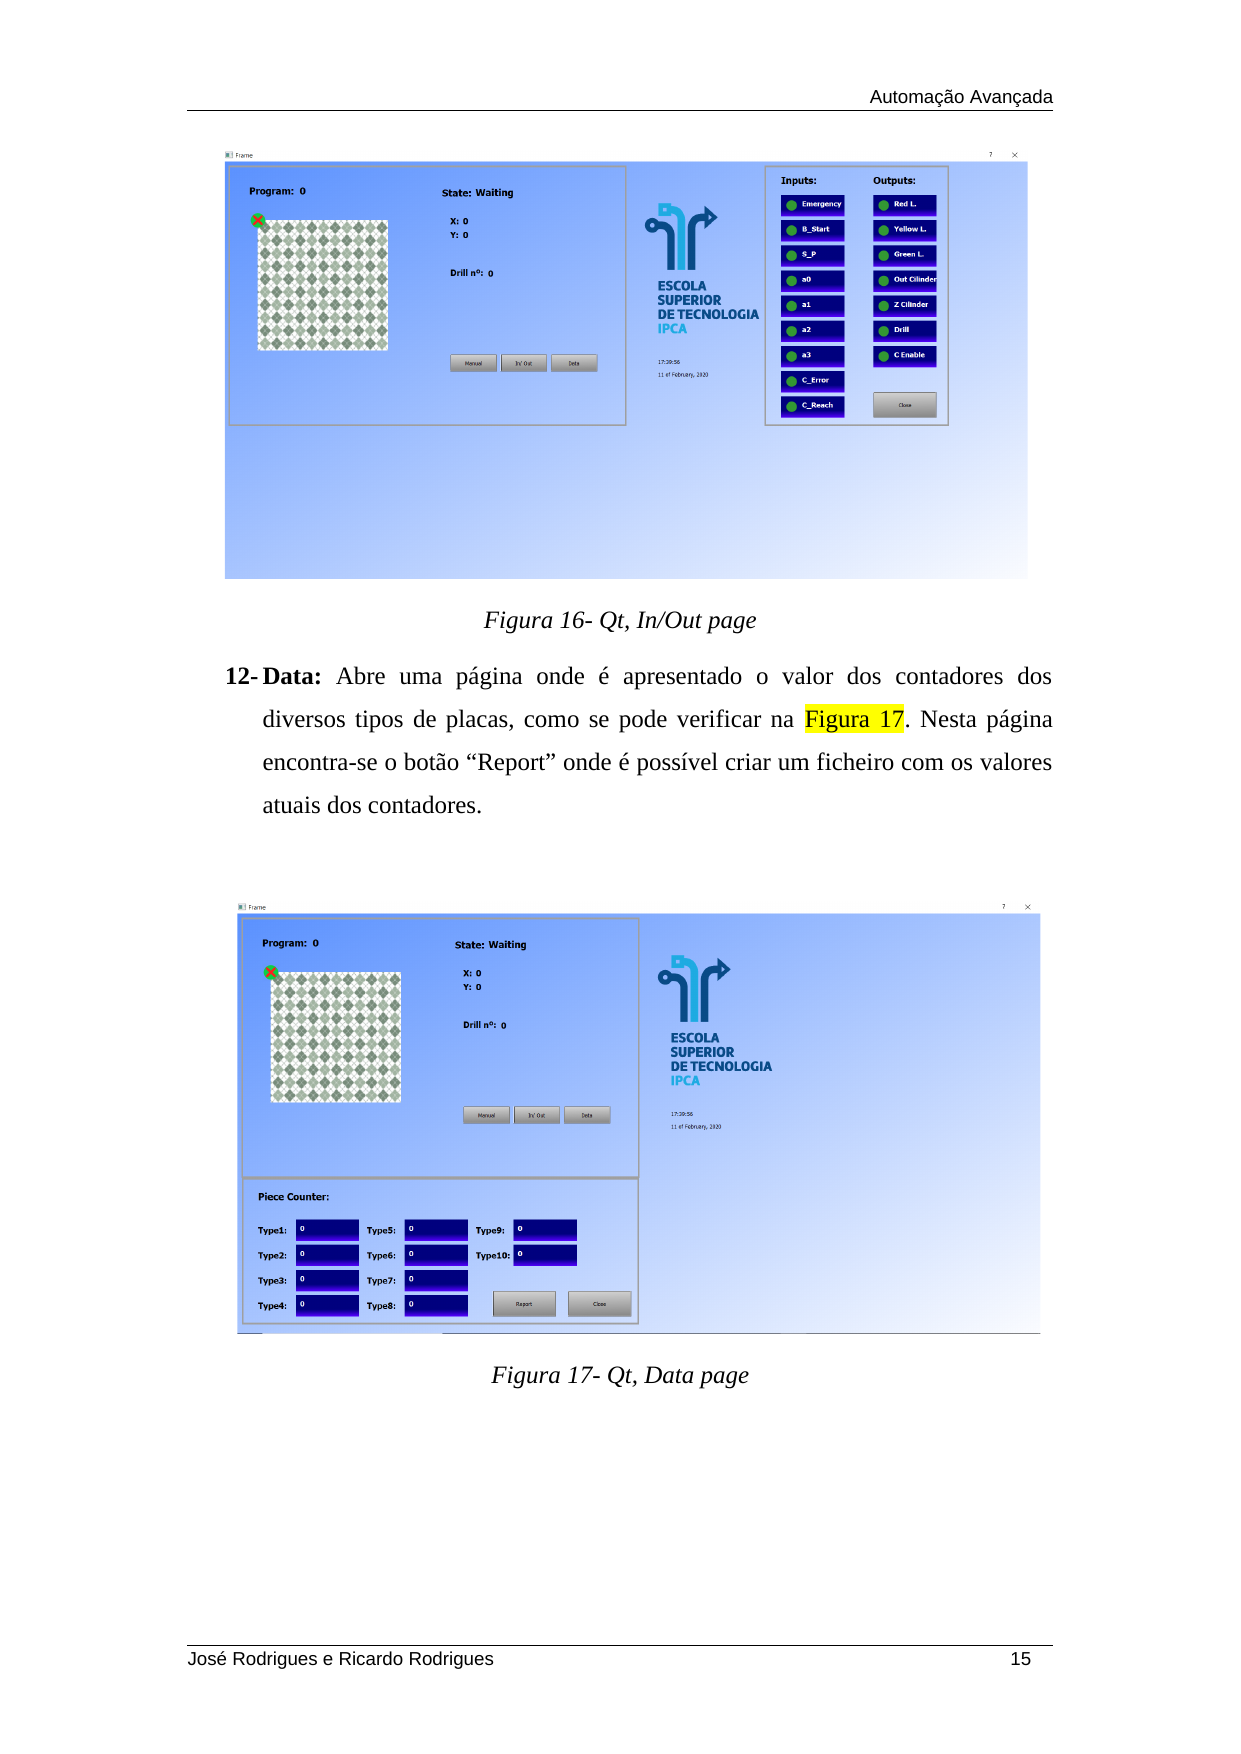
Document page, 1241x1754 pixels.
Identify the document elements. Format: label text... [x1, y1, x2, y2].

text Figura - Qt, In/Out page [187, 606, 1053, 634]
list Data: Abre uma página onde é apresentado o valor dos contadores dos diversos tipos de placas, como se pode verificar na Figura 17. Nesta página encontra-se o botão “Report” onde é possível criar um ficheiro com os valores atuais dos contadores. [225, 661, 1053, 819]
picture [224, 150, 1028, 579]
picture [237, 901, 1041, 1334]
